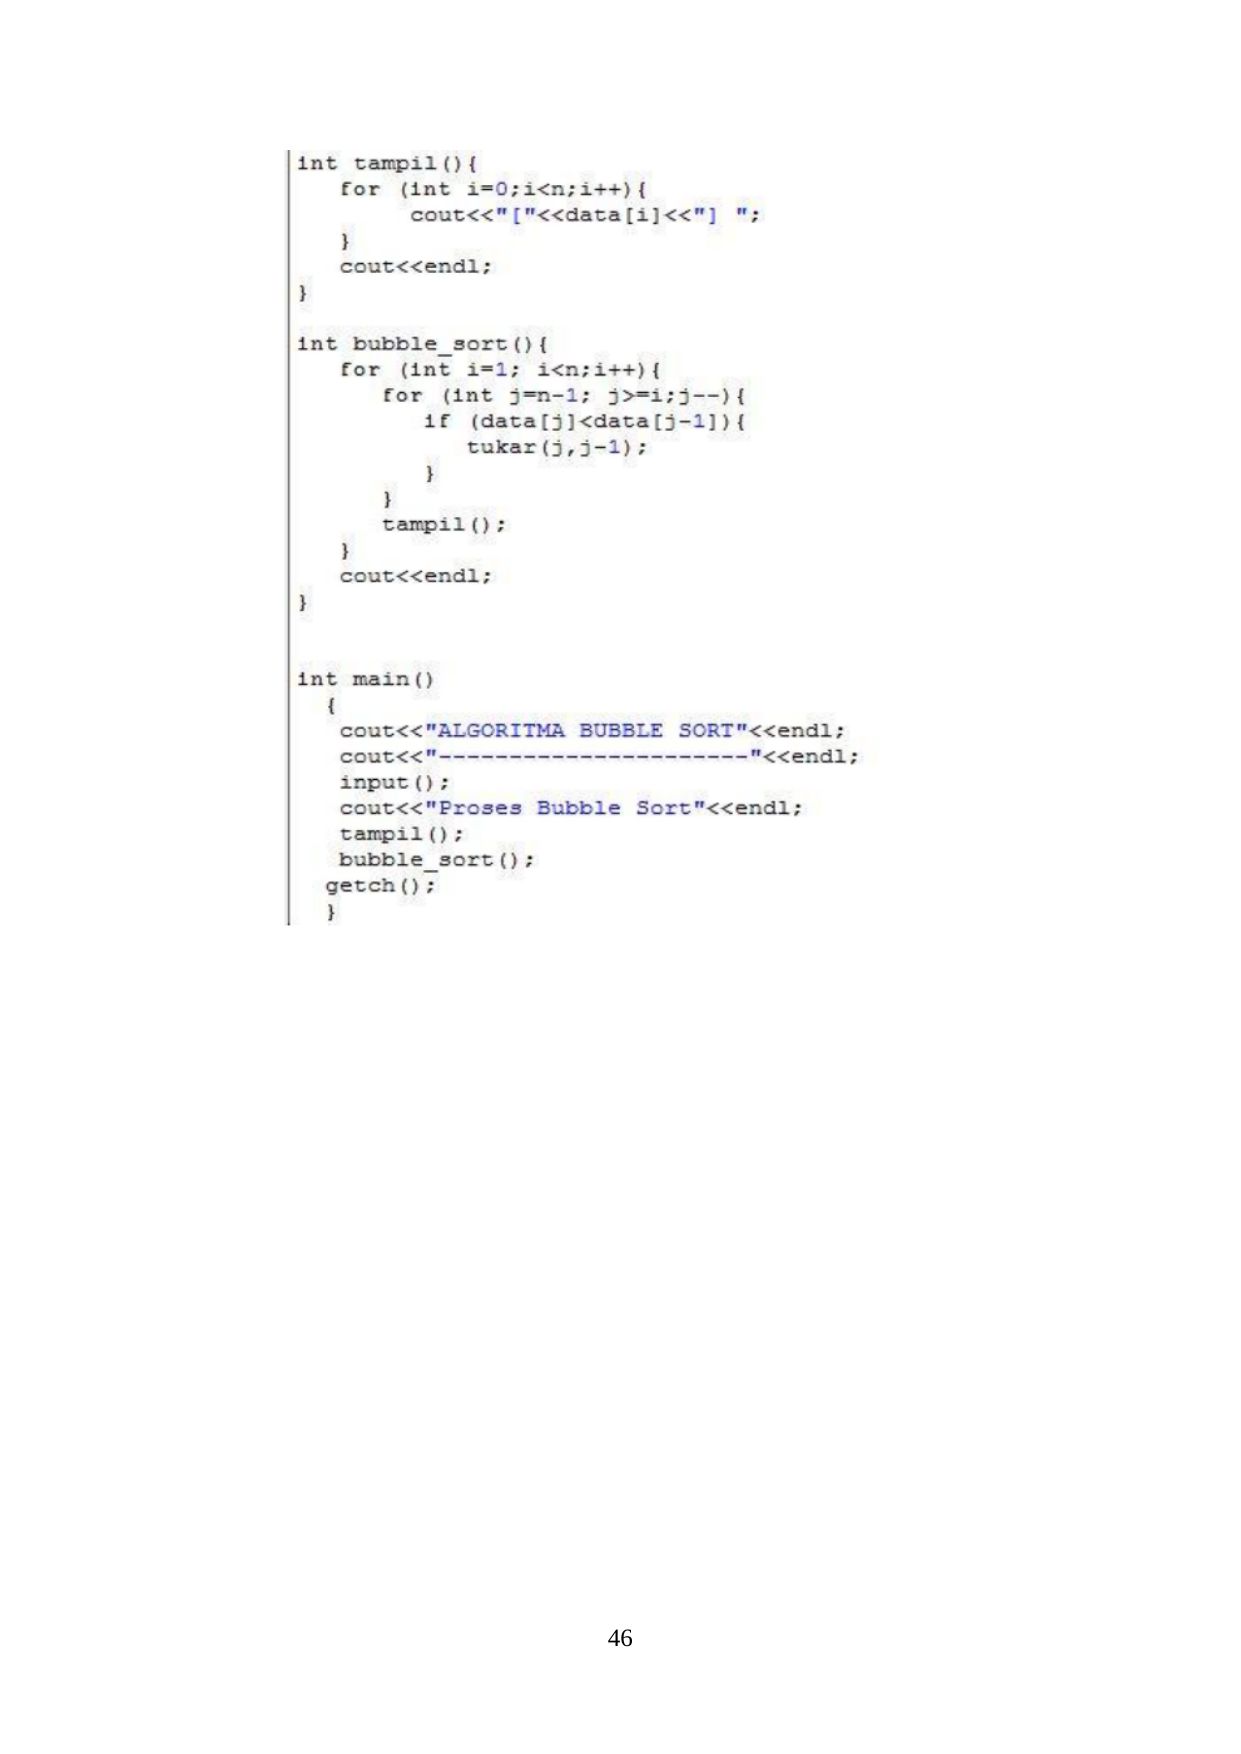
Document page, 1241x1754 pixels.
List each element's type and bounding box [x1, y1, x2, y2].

picture [282, 150, 986, 938]
